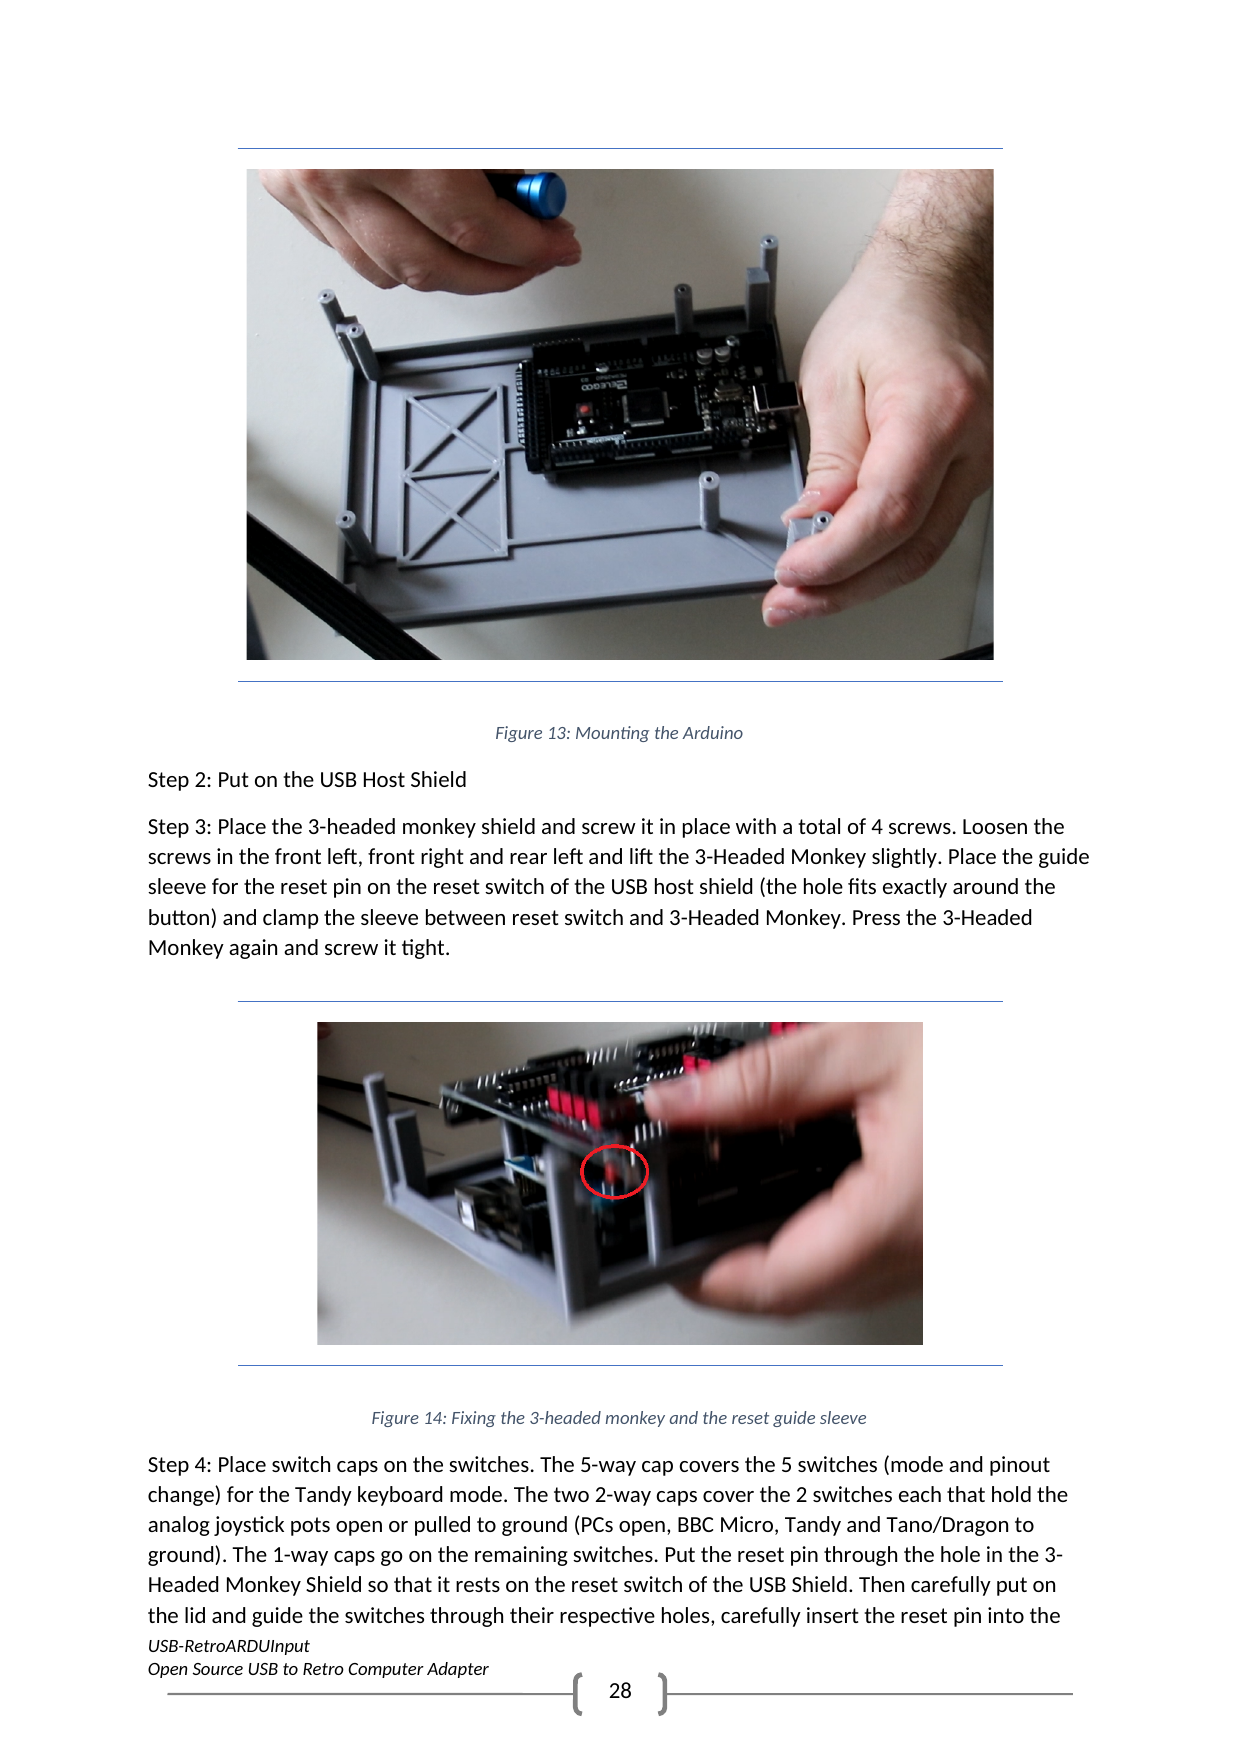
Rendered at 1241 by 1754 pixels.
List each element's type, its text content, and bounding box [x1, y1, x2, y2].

text Step 2: Put on the USB Host Shield [148, 765, 1093, 793]
text Figure 14: Fixing the 3-headed monkey and the reset guide sleeve [148, 1406, 1093, 1429]
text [148, 1450, 1093, 1629]
text Figure 13: Mounting the Arduino [148, 721, 1093, 744]
text Step 3: Place the 3-headed monkey shield and screw it in place with a total of 4 screws. Loosen the screws in the front left, front right and rear left and lift the 3-Headed Monkey slightly. Place the guide sleeve for the reset pin on the reset switch of the USB host shield (the hole fits exactly around the button) and clamp the sleeve between reset switch and 3-Headed Monkey. Press the 3-Headed Monkey again and screw it tight. [148, 812, 1093, 961]
picture [246, 169, 994, 660]
